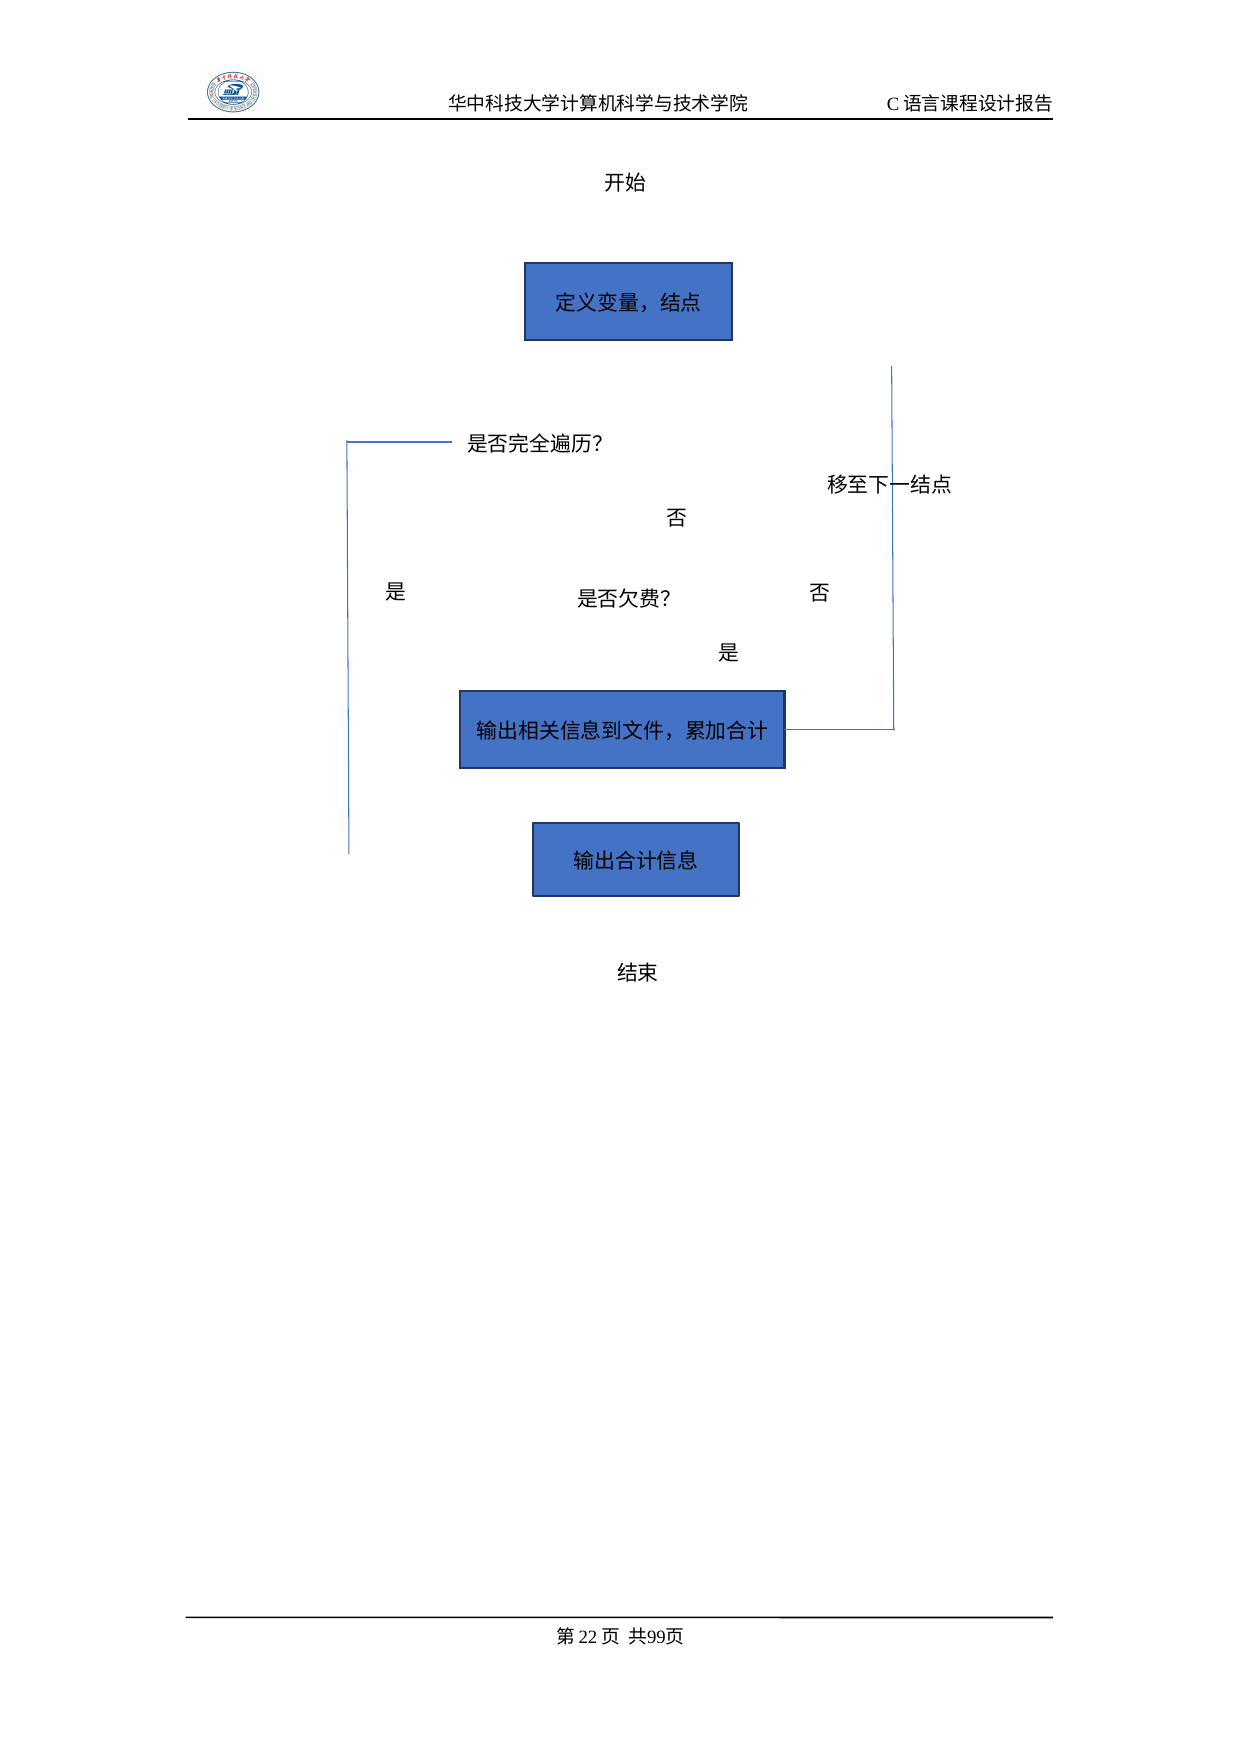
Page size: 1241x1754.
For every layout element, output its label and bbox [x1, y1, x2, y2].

picture [200, 70, 264, 113]
